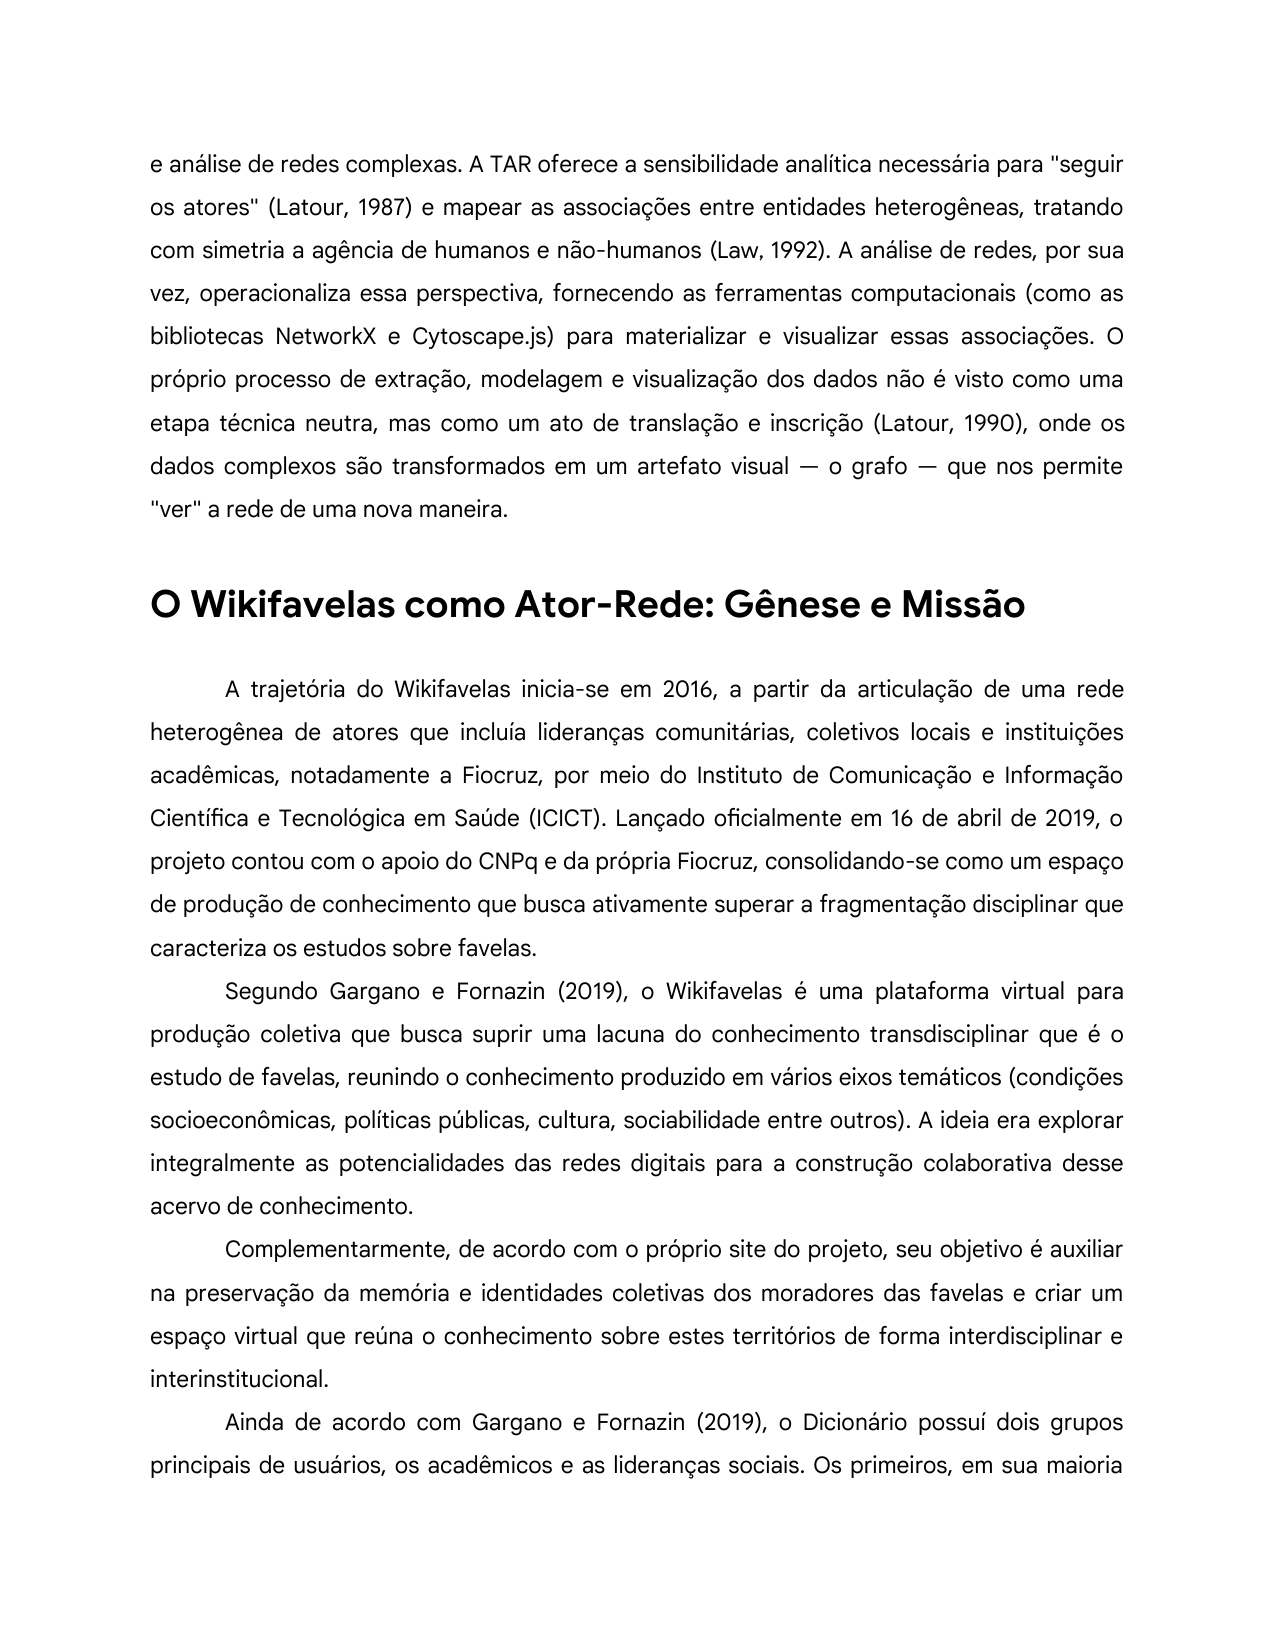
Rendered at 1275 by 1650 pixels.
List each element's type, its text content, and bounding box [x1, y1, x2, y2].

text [150, 150, 1125, 524]
text Segundo Gargano e Fornazin (2019), o Wikifavelas é uma plataforma virtual para produção coletiva que busca suprir uma lacuna do conhecimento transdisciplinar que é o estudo de favelas, reunindo o conhecimento produzido em vários eixos temáticos (condições socioeconômicas, políticas públicas, cultura, sociabilidade entre outros). A ideia era explorar integralmente as potencialidades das redes digitais para a construção colaborativa desse acervo de conhecimento. [150, 977, 1125, 1221]
text Complementarmente, de acordo com o próprio site do projeto, seu objetivo é auxiliar na preservação da memória e identidades coletivas dos moradores das favelas e criar um espaço virtual que reúna o conhecimento sobre estes territórios de forma interdisciplinar e interinstitucional. [150, 1236, 1125, 1394]
text A trajetória do Wikifavelas inicia-se em 2016, a partir da articulação de uma rede heterogênea de atores que incluía lideranças comunitárias, coletivos locais e instituições acadêmicas, notadamente a Fiocruz, por meio do Instituto de Comunicação e Informação Científica e Tecnológica em Saúde (ICICT). Lançado oficialmente em 16 de abril de 2019, o projeto contou com o apoio do CNPq e da própria Fiocruz, consolidando-se como um espaço de produção de conhecimento que busca ativamente superar a fragmentação disciplinar que caracteriza os estudos sobre favelas. [150, 675, 1125, 963]
subtitle O Wikifavelas como Ator-Rede: Gênese e Missão [150, 581, 1125, 628]
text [150, 1408, 1125, 1480]
